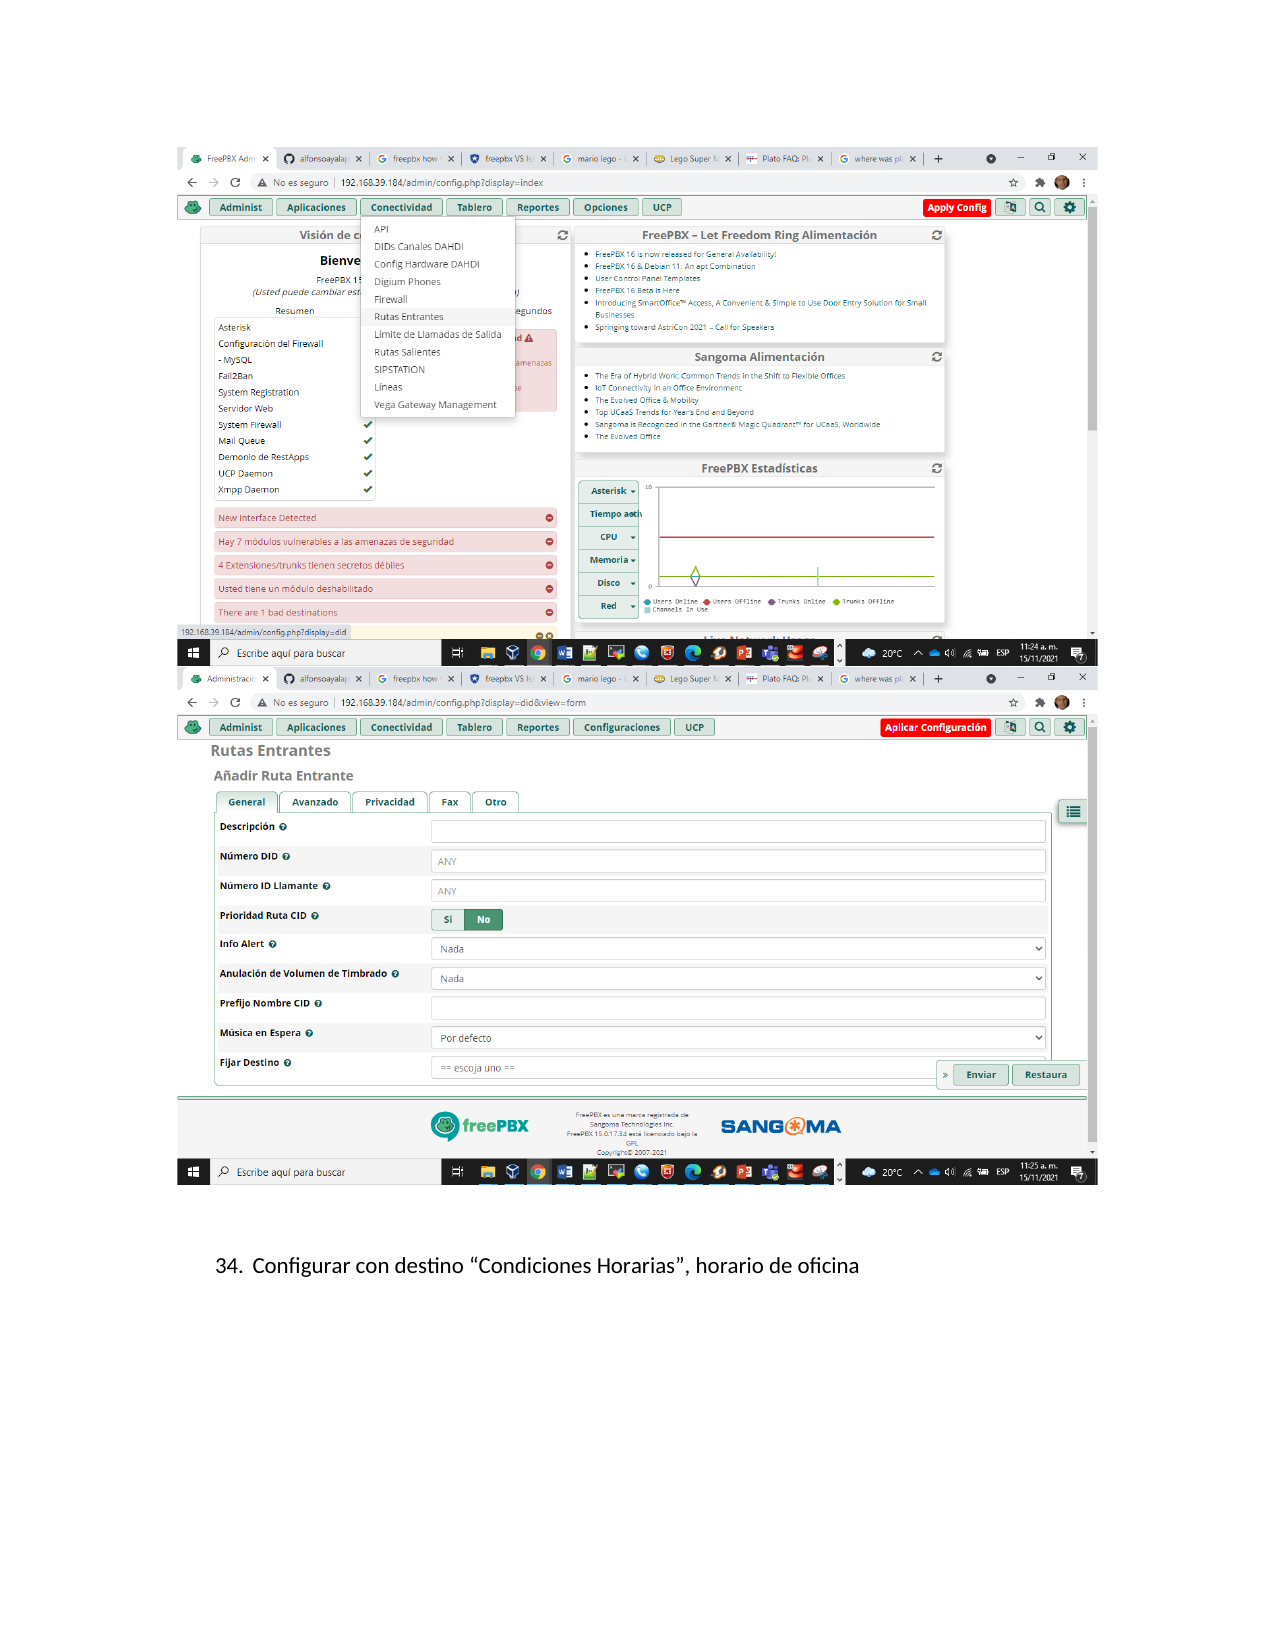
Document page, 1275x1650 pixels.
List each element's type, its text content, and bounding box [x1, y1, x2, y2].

picture [177, 147, 1098, 666]
list Configurar con destino “Condiciones Horarias”, horario de oficina [215, 1251, 1098, 1279]
picture [177, 667, 1098, 1185]
